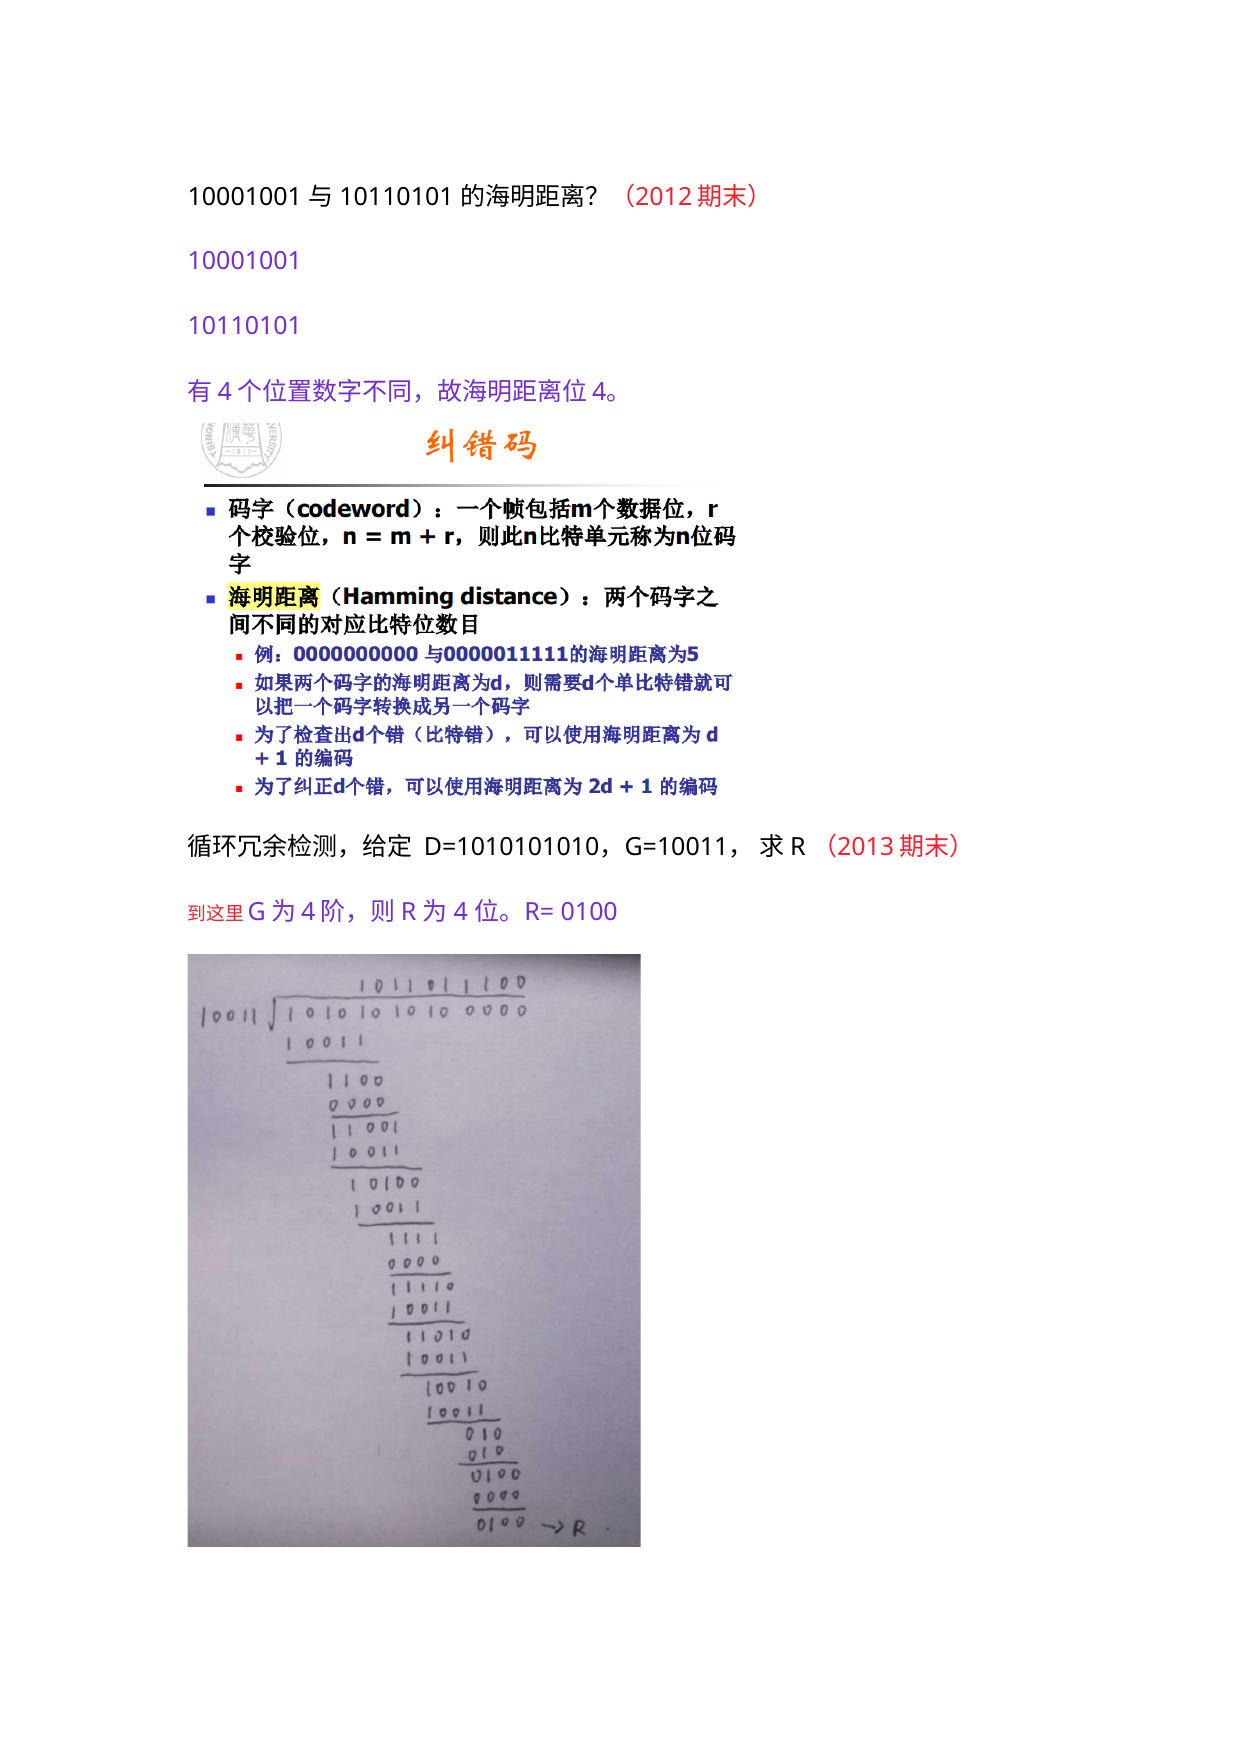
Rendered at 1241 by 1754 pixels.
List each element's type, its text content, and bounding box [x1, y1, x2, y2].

text 到这里G为4阶，则 R 为 4 位。R= 0100 [187, 877, 1053, 942]
picture [187, 423, 755, 810]
text 循环冗余检测，给定 D=1010101010，G=10011， 求 R （2013期末） [187, 812, 1053, 877]
picture [187, 954, 641, 1547]
text 10001001 与 10110101 的海明距离？（2012期末） [187, 162, 1053, 227]
text 有4个位置数字不同，故海明距离位4。 [187, 357, 1053, 422]
text 10110101 [187, 292, 1053, 357]
text 10001001 [187, 227, 1053, 292]
